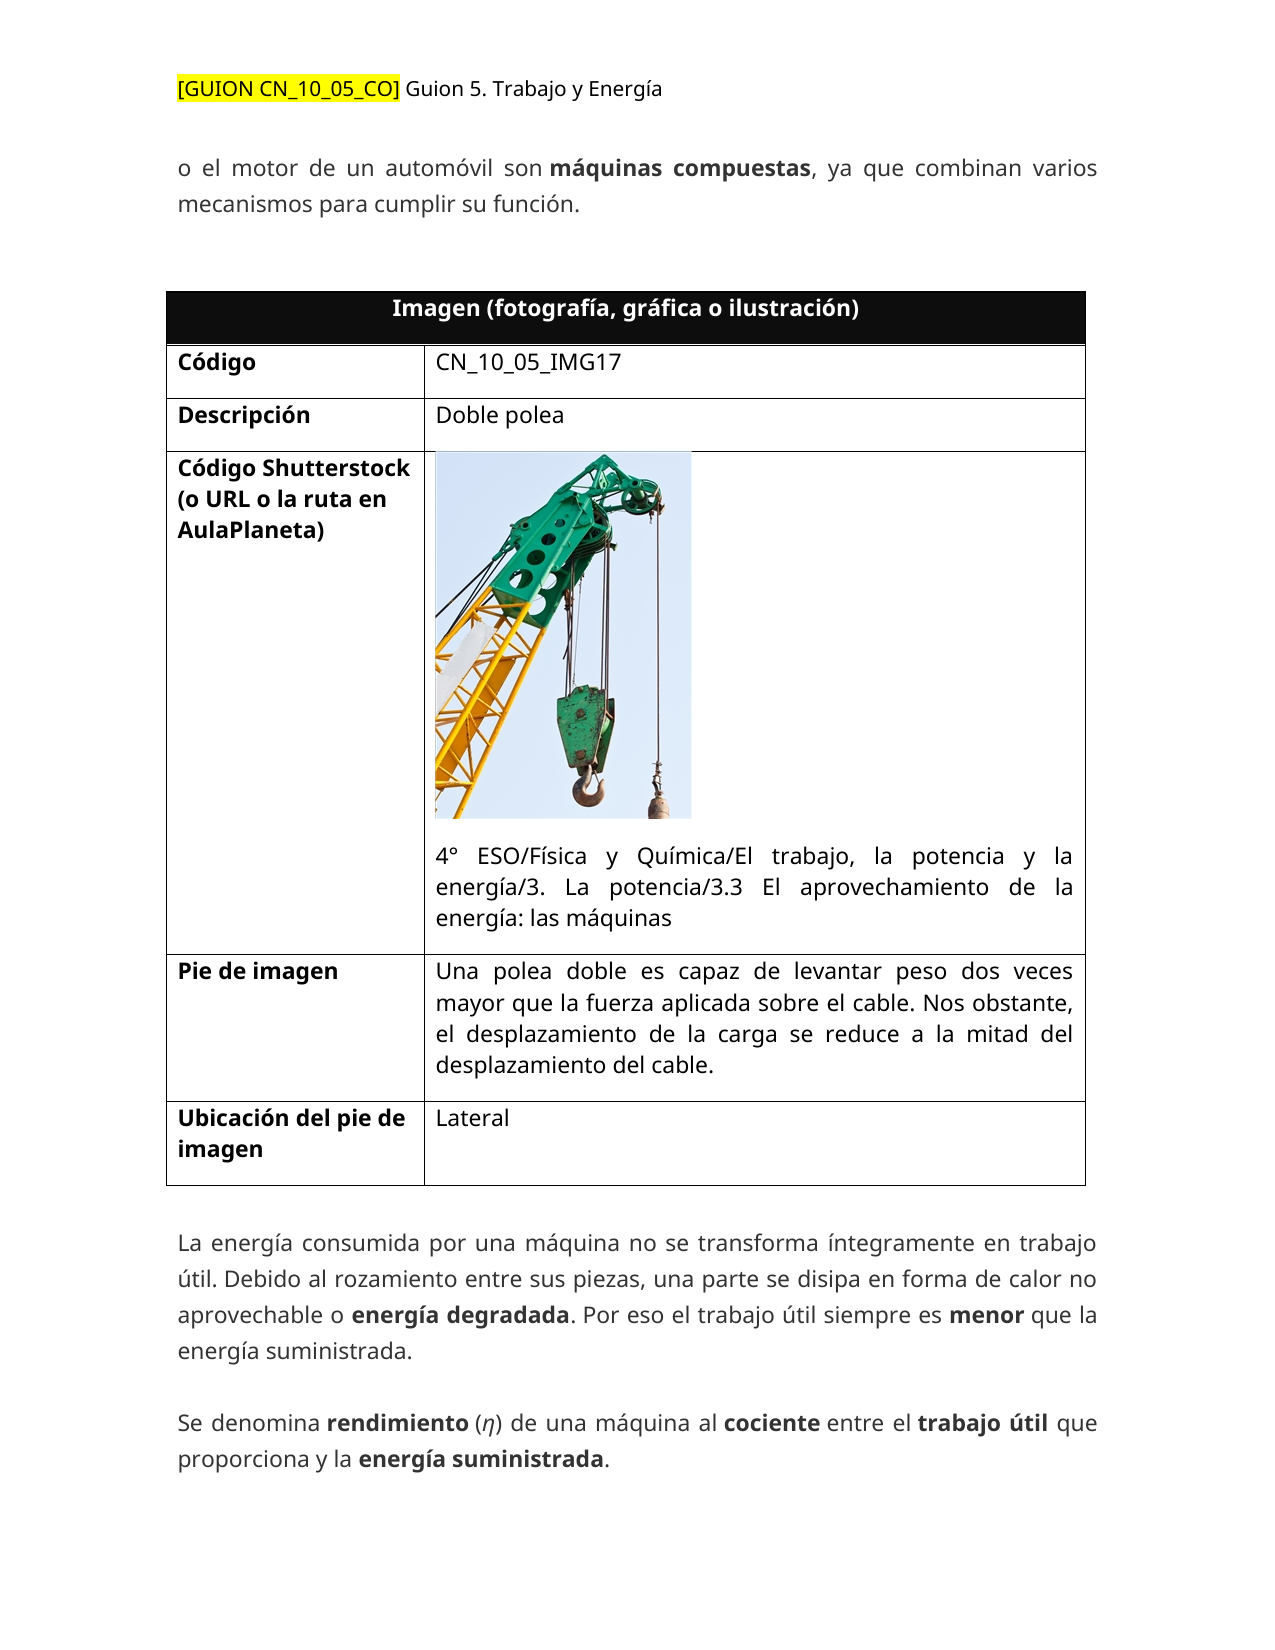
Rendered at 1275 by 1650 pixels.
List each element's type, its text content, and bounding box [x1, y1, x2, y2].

table_header Imagen (fotografía, gráfica o ilustración) [167, 293, 1085, 344]
table_cell Una polea doble es capaz de levantar peso dos veces mayor que la fuerza aplicada sobre el cable. Nos obstante, el desplazamiento de la carga se reduce a la mitad del desplazamiento del cable. [425, 955, 1085, 1101]
table_cell Código [167, 346, 424, 398]
picture [435, 451, 692, 819]
table_cell Código Shutterstock (o URL o la ruta en AulaPlaneta) [167, 452, 424, 954]
table_cell Doble polea [425, 399, 1085, 451]
table_cell Ubicación del pie de imagen [167, 1102, 424, 1185]
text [177, 148, 1098, 219]
text La energía consumida por una máquina no se transforma íntegramente en trabajo útil. Debido al rozamiento entre sus piezas, una parte se disipa en forma de calor no aprovechable o energía degradada. Por eso el trabajo útil siempre es menor que la energía suministrada. [177, 1222, 1098, 1366]
text Se denomina rendimiento (η) de una máquina al cociente entre el trabajo útil que proporciona y la energía suministrada. [177, 1402, 1098, 1474]
table_cell Pie de imagen [167, 955, 424, 1101]
table_cell 4° ESO/Física y Química/El trabajo, la potencia y la energía/3. La potencia/3.3 El aprovechamiento de la energía: las máquinas [425, 452, 1085, 954]
table_cell Descripción [167, 399, 424, 451]
table_cell Lateral [425, 1102, 1085, 1185]
table_cell CN_10_05_IMG17 [425, 346, 1085, 398]
